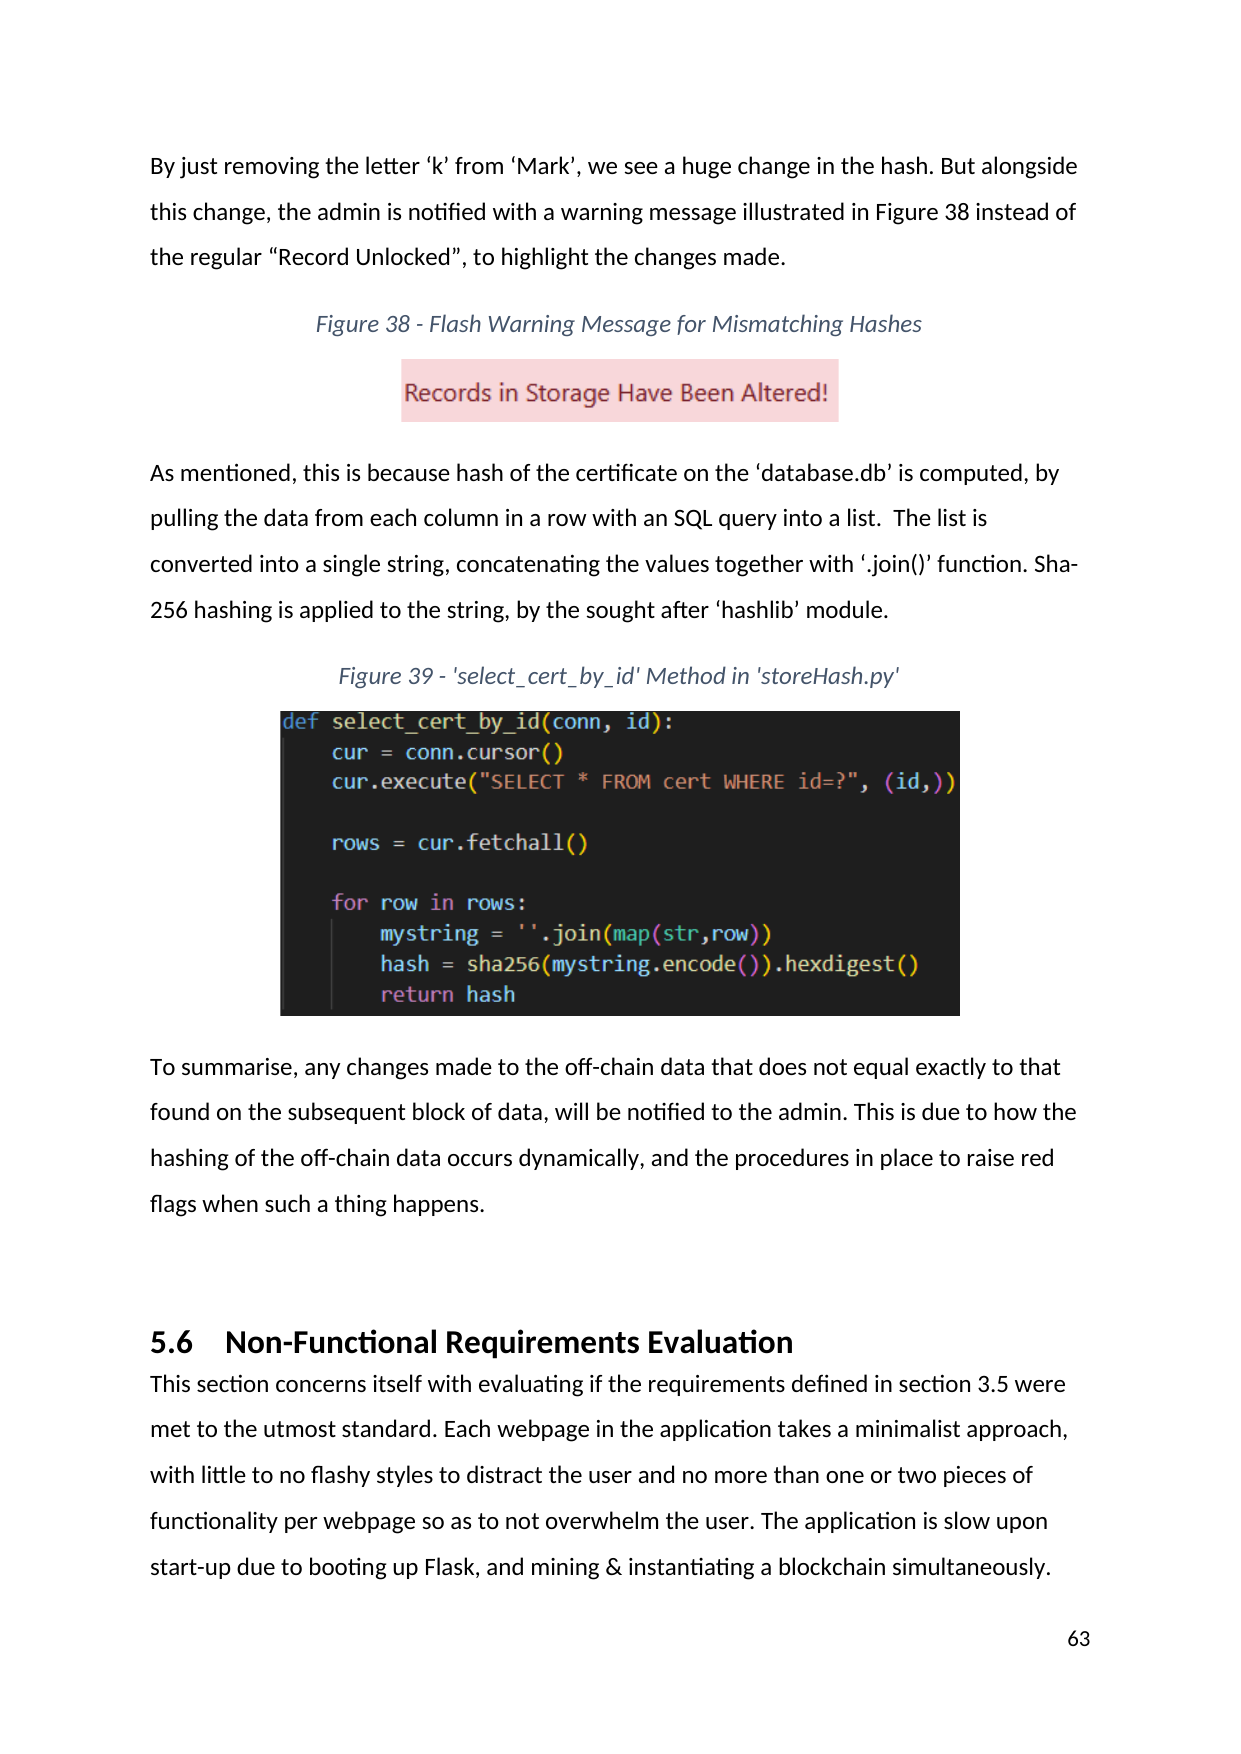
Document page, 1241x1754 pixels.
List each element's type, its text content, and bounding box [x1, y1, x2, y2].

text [150, 1368, 1090, 1581]
text Figure 38 - Flash Warning Message for Mismatching Hashes [150, 308, 1090, 338]
text To summarise, any changes made to the off-chain data that does not equal exactly to that found on the subsequent block of data, will be notified to the admin. This is due to how the hashing of the off-chain data occurs dynamically, and the procedures in place to raise red flags when such a thing happens. [150, 1051, 1090, 1218]
text As mentioned, this is because hash of the certificate on the ‘database.db’ is computed, by pulling the data from each column in a row with an SQL query into a list. The list is converted into a single string, concatenating the values together with ‘.join()’ function. Sha-256 hashing is applied to the string, by the sought after ‘hashlib’ module. [150, 457, 1090, 624]
picture [280, 711, 960, 1016]
subtitle 5.6 Non-Functional Requirements Evaluation [150, 1321, 1090, 1362]
text By just removing the letter ‘k’ from ‘Mark’, we see a huge change in the hash. But alongside this change, the admin is notified with a warning message illustrated in Figure 38 instead of the regular “Record Unlocked”, to highlight the changes made. [150, 150, 1090, 272]
picture [401, 359, 839, 422]
text Figure 39 - 'select_cert_by_id' Method in 'storeHash.py' [150, 660, 1090, 691]
